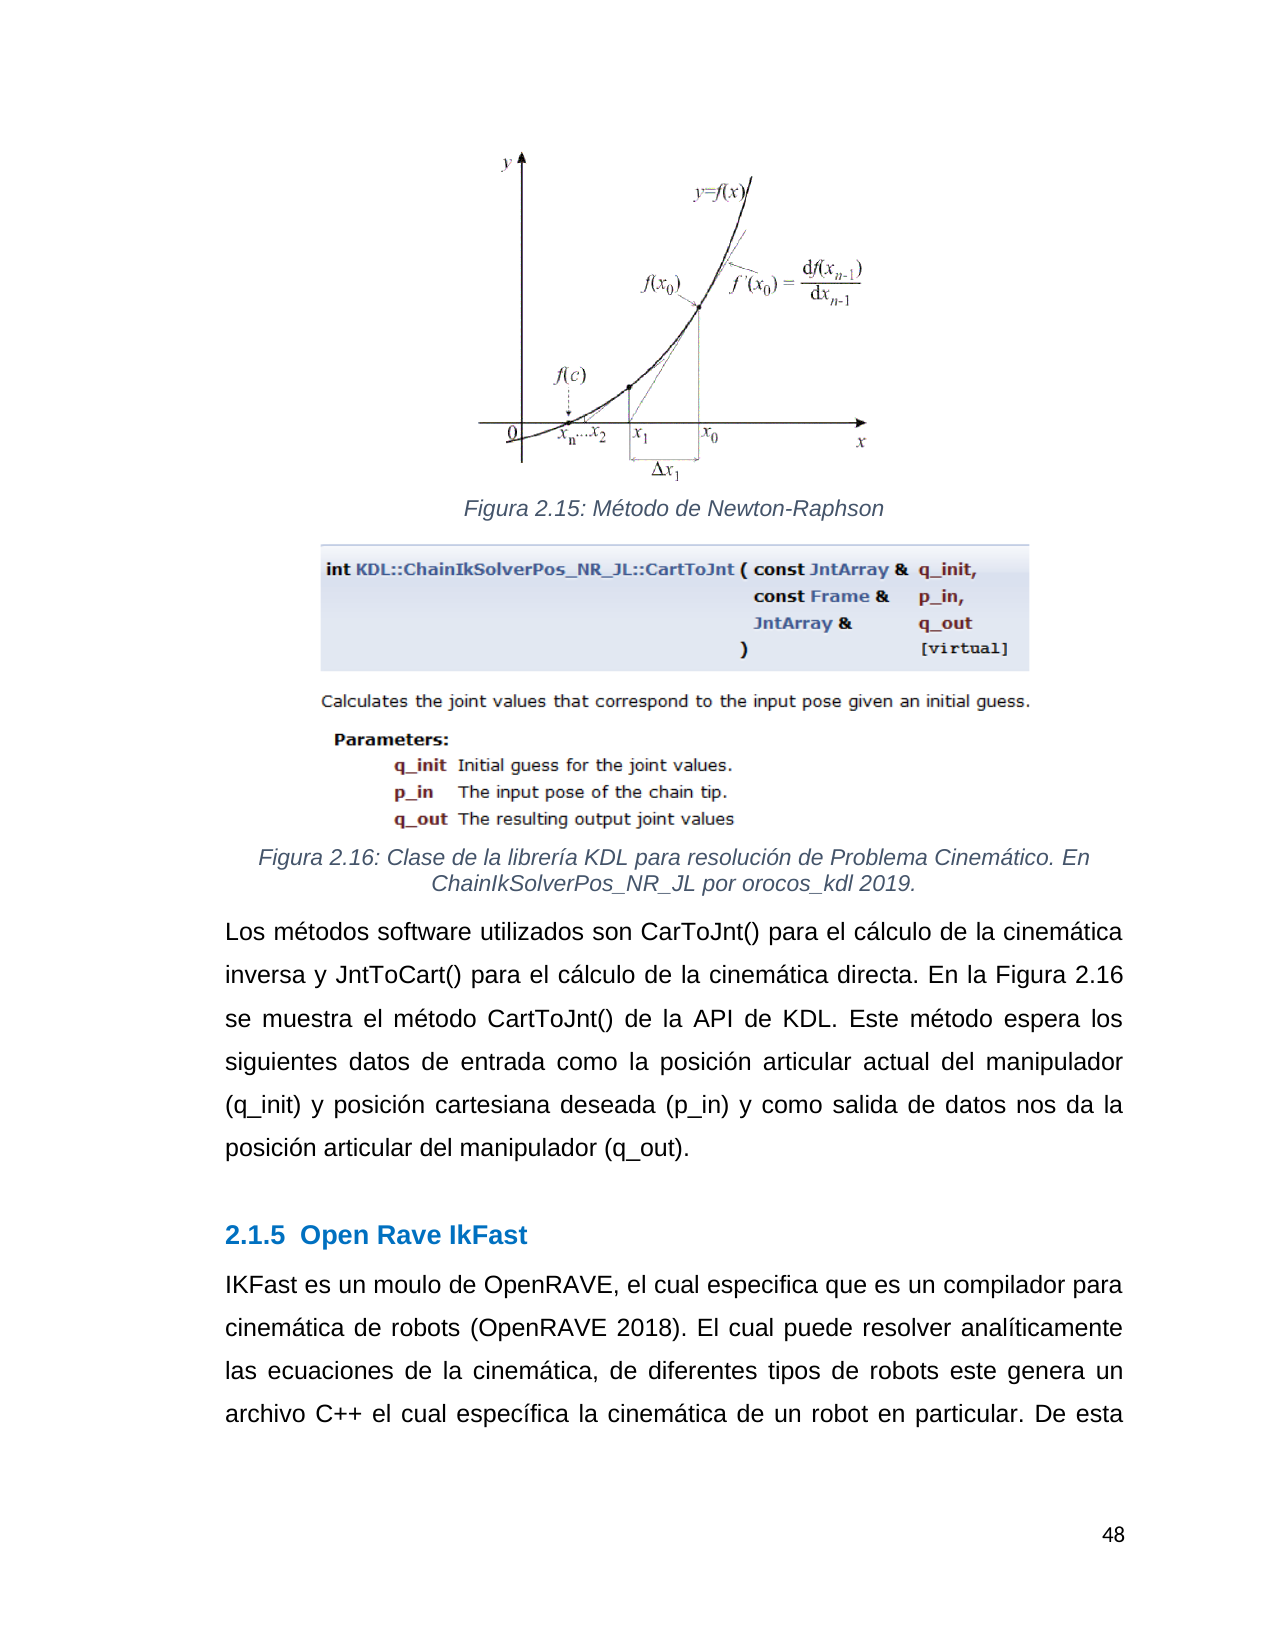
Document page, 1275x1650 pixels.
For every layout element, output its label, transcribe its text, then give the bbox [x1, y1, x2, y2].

picture [478, 149, 872, 481]
text Los métodos software utilizados son CarToJnt() para el cálculo de la cinemática inversa y JntToCart() para el cálculo de la cinemática directa. En la Figura 2.16 se muestra el método CartToJnt() de la API de KDL. Este método espera los siguientes datos de entrada como la posición articular actual del manipulador (q_init) y posición cartesiana deseada (p_in) y como salida de datos nos da la posición articular del manipulador (q_out). [225, 917, 1125, 1162]
text Figura 2.16: Clase de la librería KDL para resolución de Problema Cinemático. En ChainIkSolverPos_NR_JL por orocos_kdl 2019. [225, 844, 1125, 896]
picture [320, 542, 1030, 830]
list Open Rave IkFast [225, 1219, 1125, 1250]
text Figura 2.15: Método de Newton-Raphson [225, 495, 1125, 522]
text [225, 1269, 1125, 1428]
